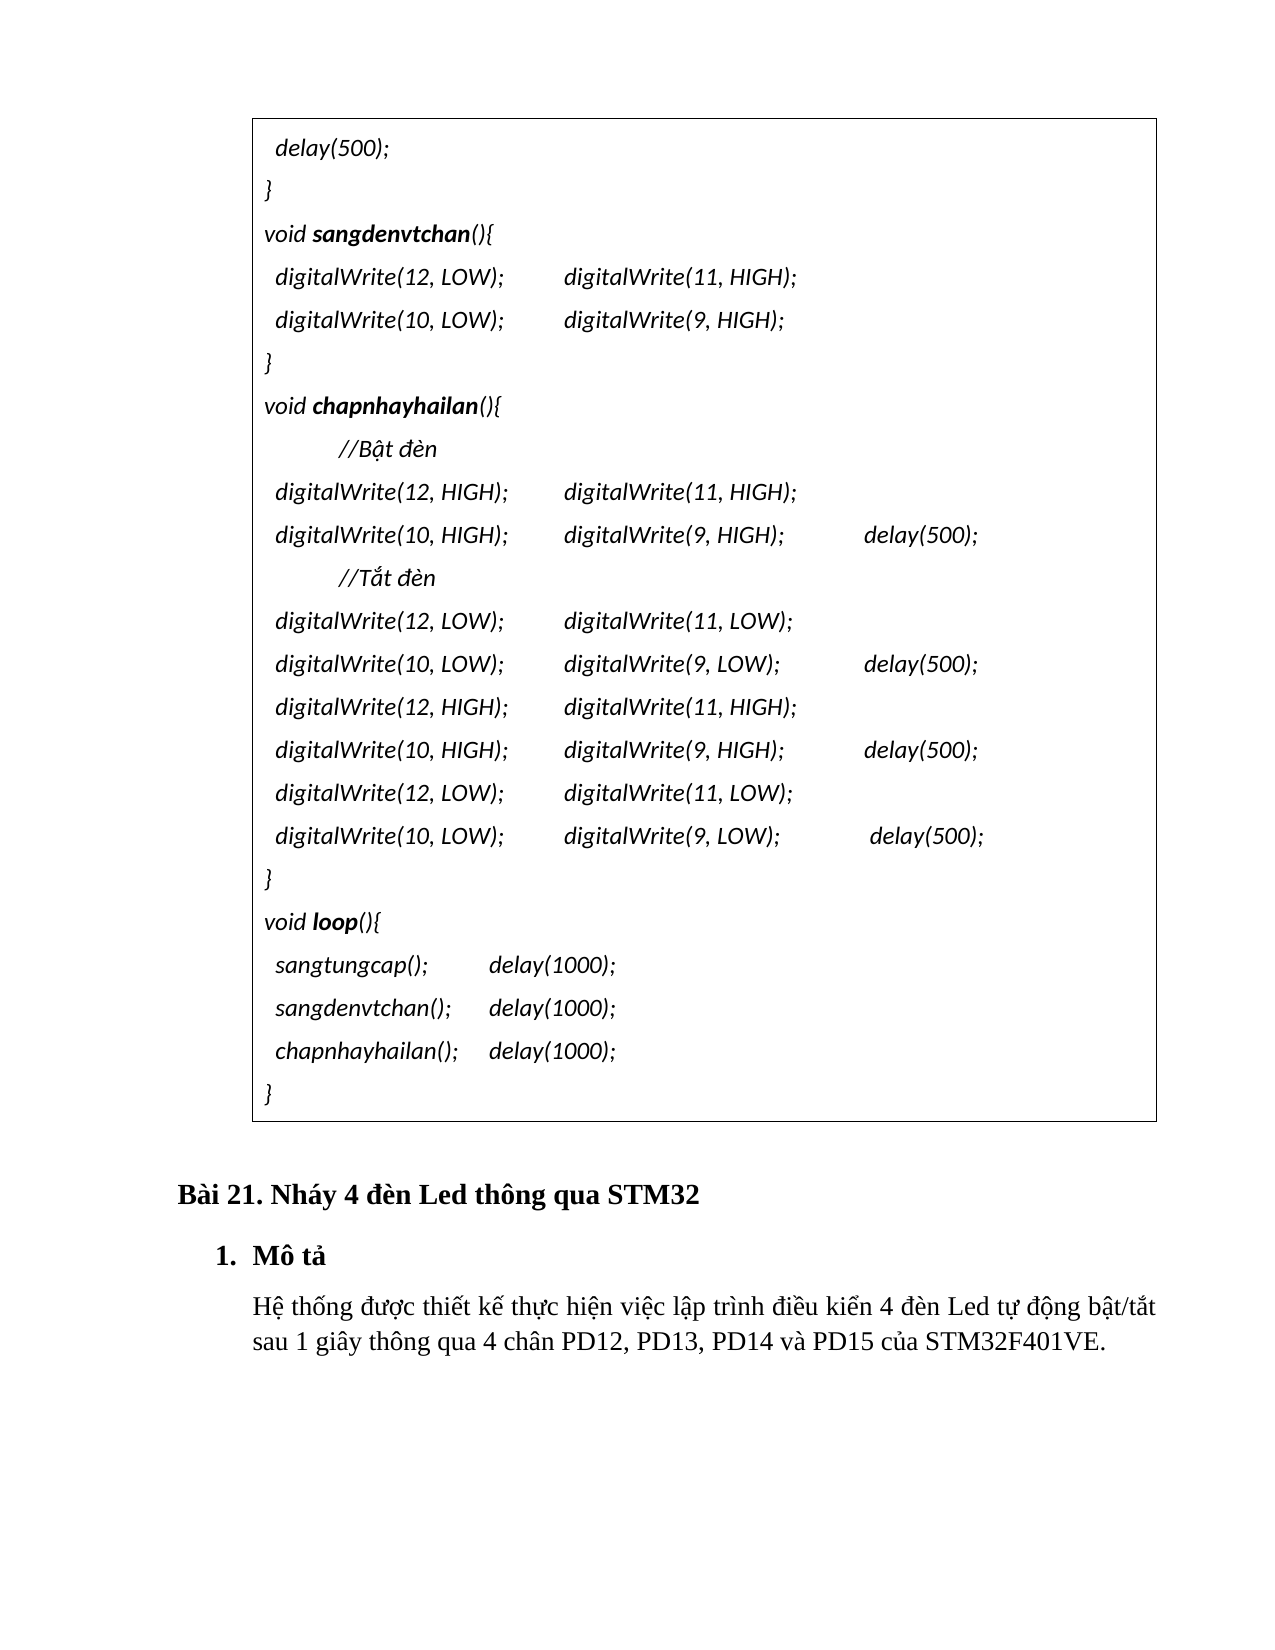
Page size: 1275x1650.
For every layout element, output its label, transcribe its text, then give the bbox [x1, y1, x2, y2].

subtitle Bài 21. Nháy 4 đèn Led thông qua STM32 [177, 1177, 1157, 1211]
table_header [253, 119, 1156, 1121]
text Hệ thống được thiết kế thực hiện việc lập trình điều kiển 4 đèn Led tự động bật/tắt sau 1 giây thông qua 4 chân PD12, PD13, PD14 và PD15 của STM32F401VE. [252, 1289, 1157, 1356]
subtitle Mô tả [215, 1238, 1157, 1272]
